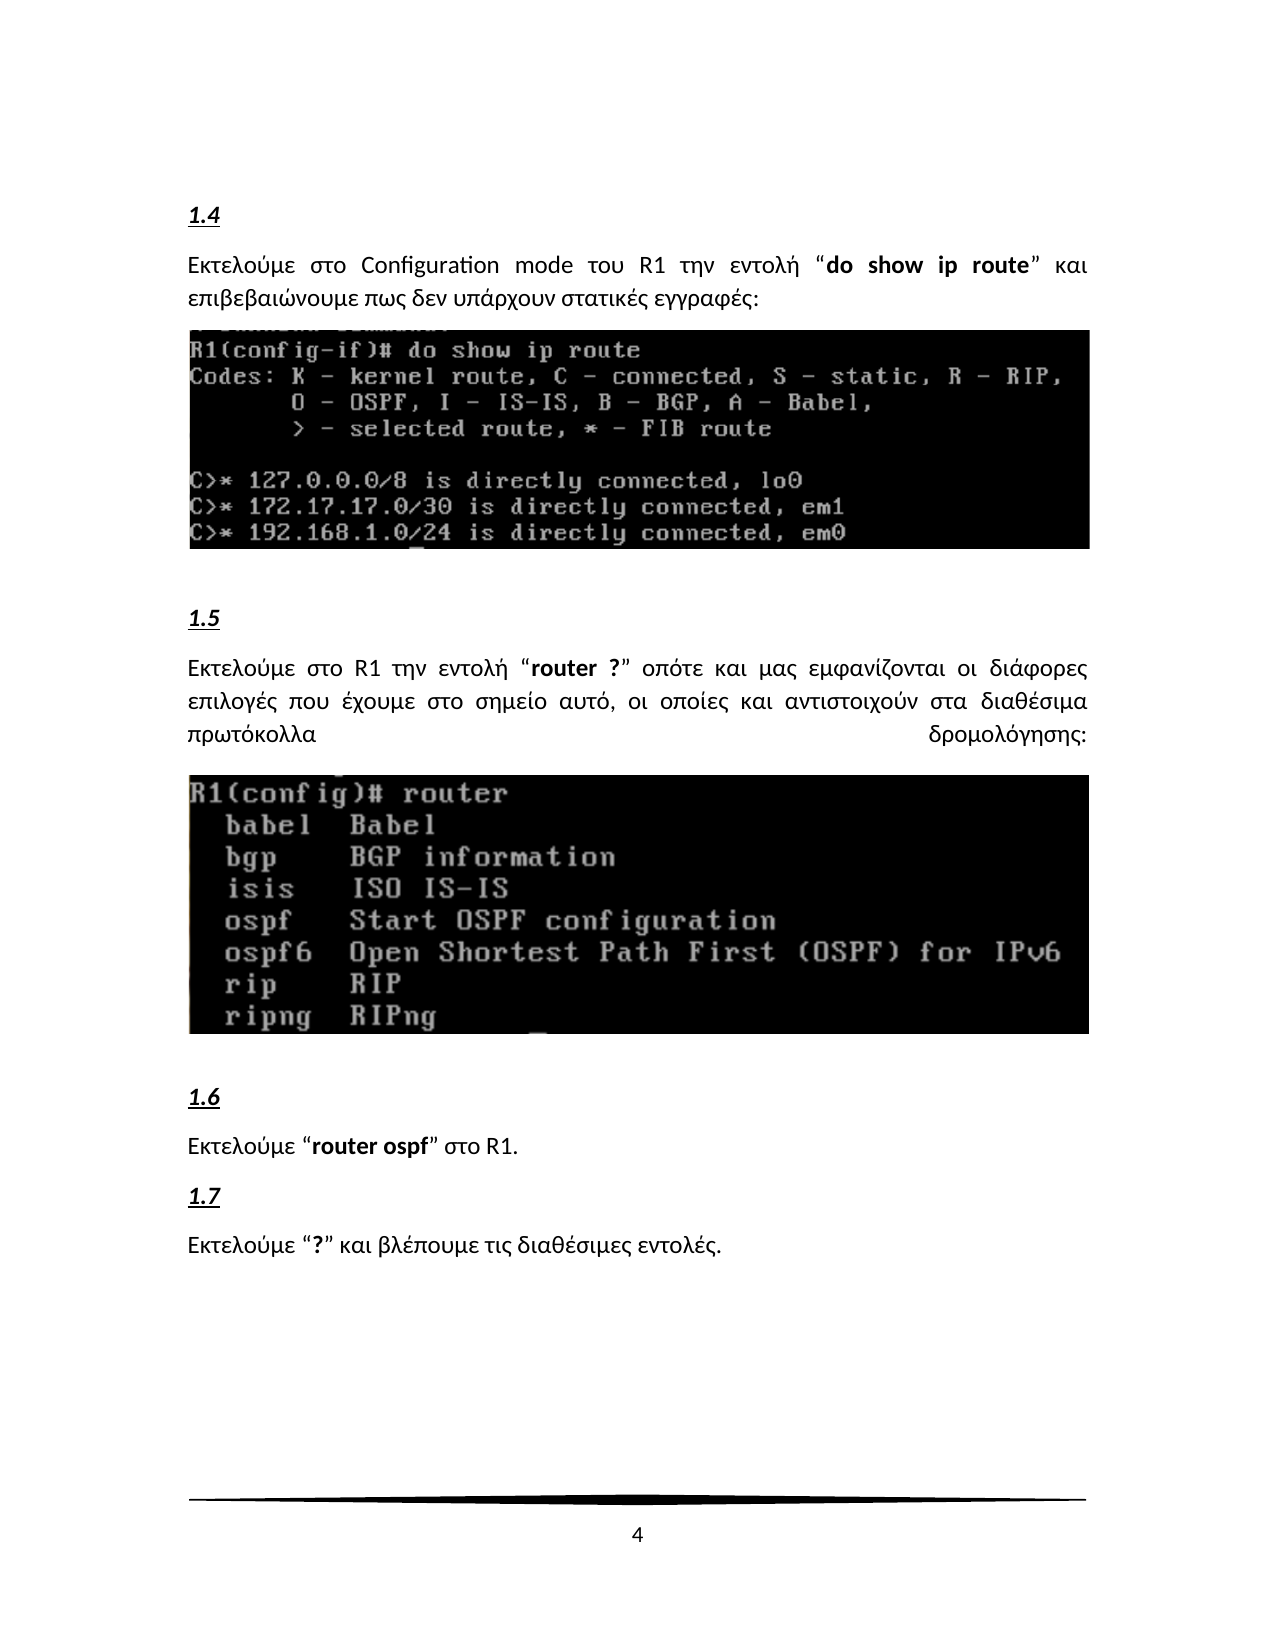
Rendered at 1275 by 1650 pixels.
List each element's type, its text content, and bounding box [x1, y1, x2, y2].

text 1.7 [187, 1180, 1087, 1211]
text 1.4 [187, 199, 1087, 230]
text 1.6 [187, 1081, 1087, 1111]
picture [189, 330, 1090, 549]
text Εκτελούμε στο Configuration mode του R1 την εντολή “do show ip route” και επιβεβαιώνουμε πως δεν υπάρχουν στατικές εγγραφές: [187, 249, 1087, 313]
text Εκτελούμε “router ospf” στο R1. [187, 1130, 1087, 1161]
text Εκτελούμε “?” και βλέπουμε τις διαθέσιμες εντολές. [187, 1229, 1087, 1260]
picture [188, 775, 1089, 1034]
